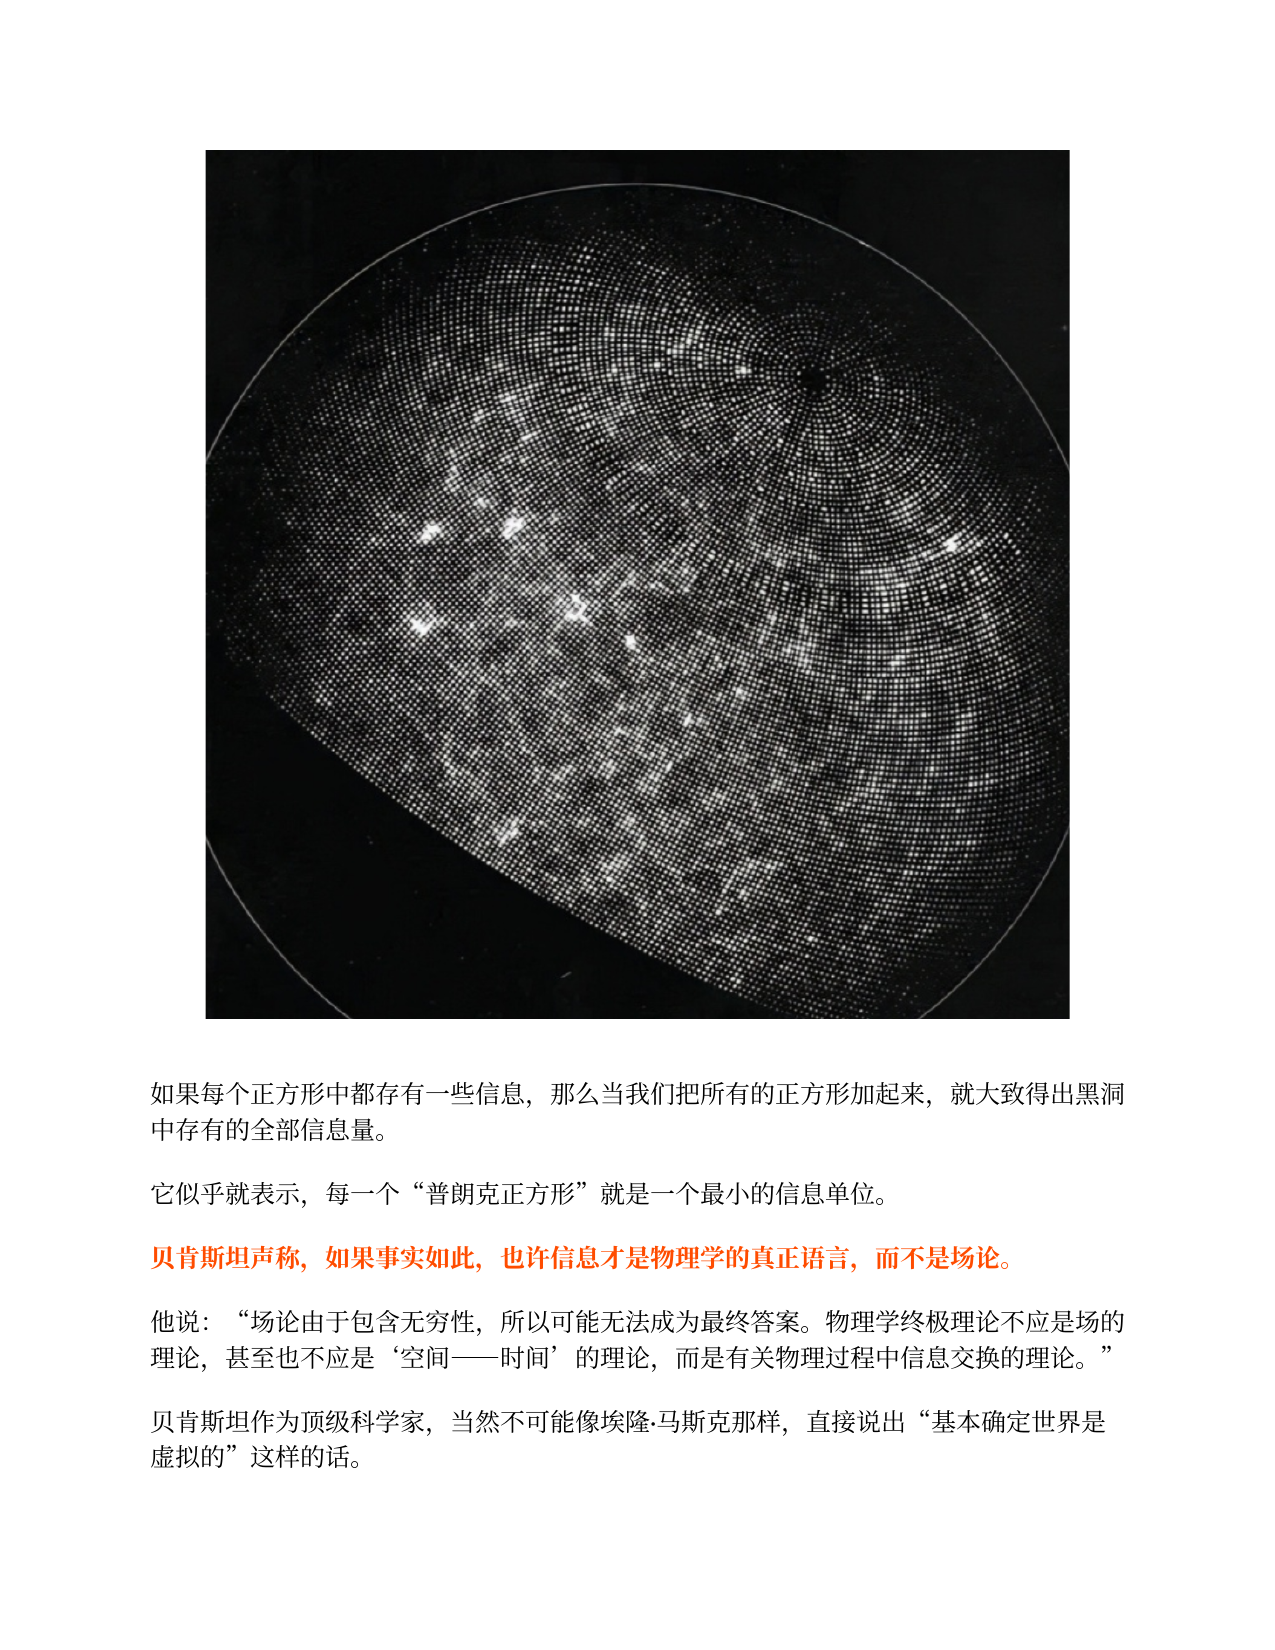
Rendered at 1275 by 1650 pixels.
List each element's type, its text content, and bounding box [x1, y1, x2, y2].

picture [205, 150, 1070, 1019]
text 贝肯斯坦声称，如果事实如此，也许信息才是物理学的真正语言，而不是场论。 [150, 1238, 1125, 1274]
text 它似乎就表示，每一个“普朗克正方形”就是一个最小的信息单位。 [150, 1174, 1125, 1210]
text 如果每个正方形中都存有一些信息，那么当我们把所有的正方形加起来，就大致得出黑洞中存有的全部信息量。 [150, 1074, 1125, 1146]
text 贝肯斯坦作为顶级科学家，当然不可能像埃隆·马斯克那样，直接说出“基本确定世界是虚拟的”这样的话。 [150, 1402, 1125, 1474]
text 他说：“场论由于包含无穷性，所以可能无法成为最终答案。物理学终极理论不应是场的理论，甚至也不应是‘空间——时间’的理论，而是有关物理过程中信息交换的理论。” [150, 1302, 1125, 1374]
